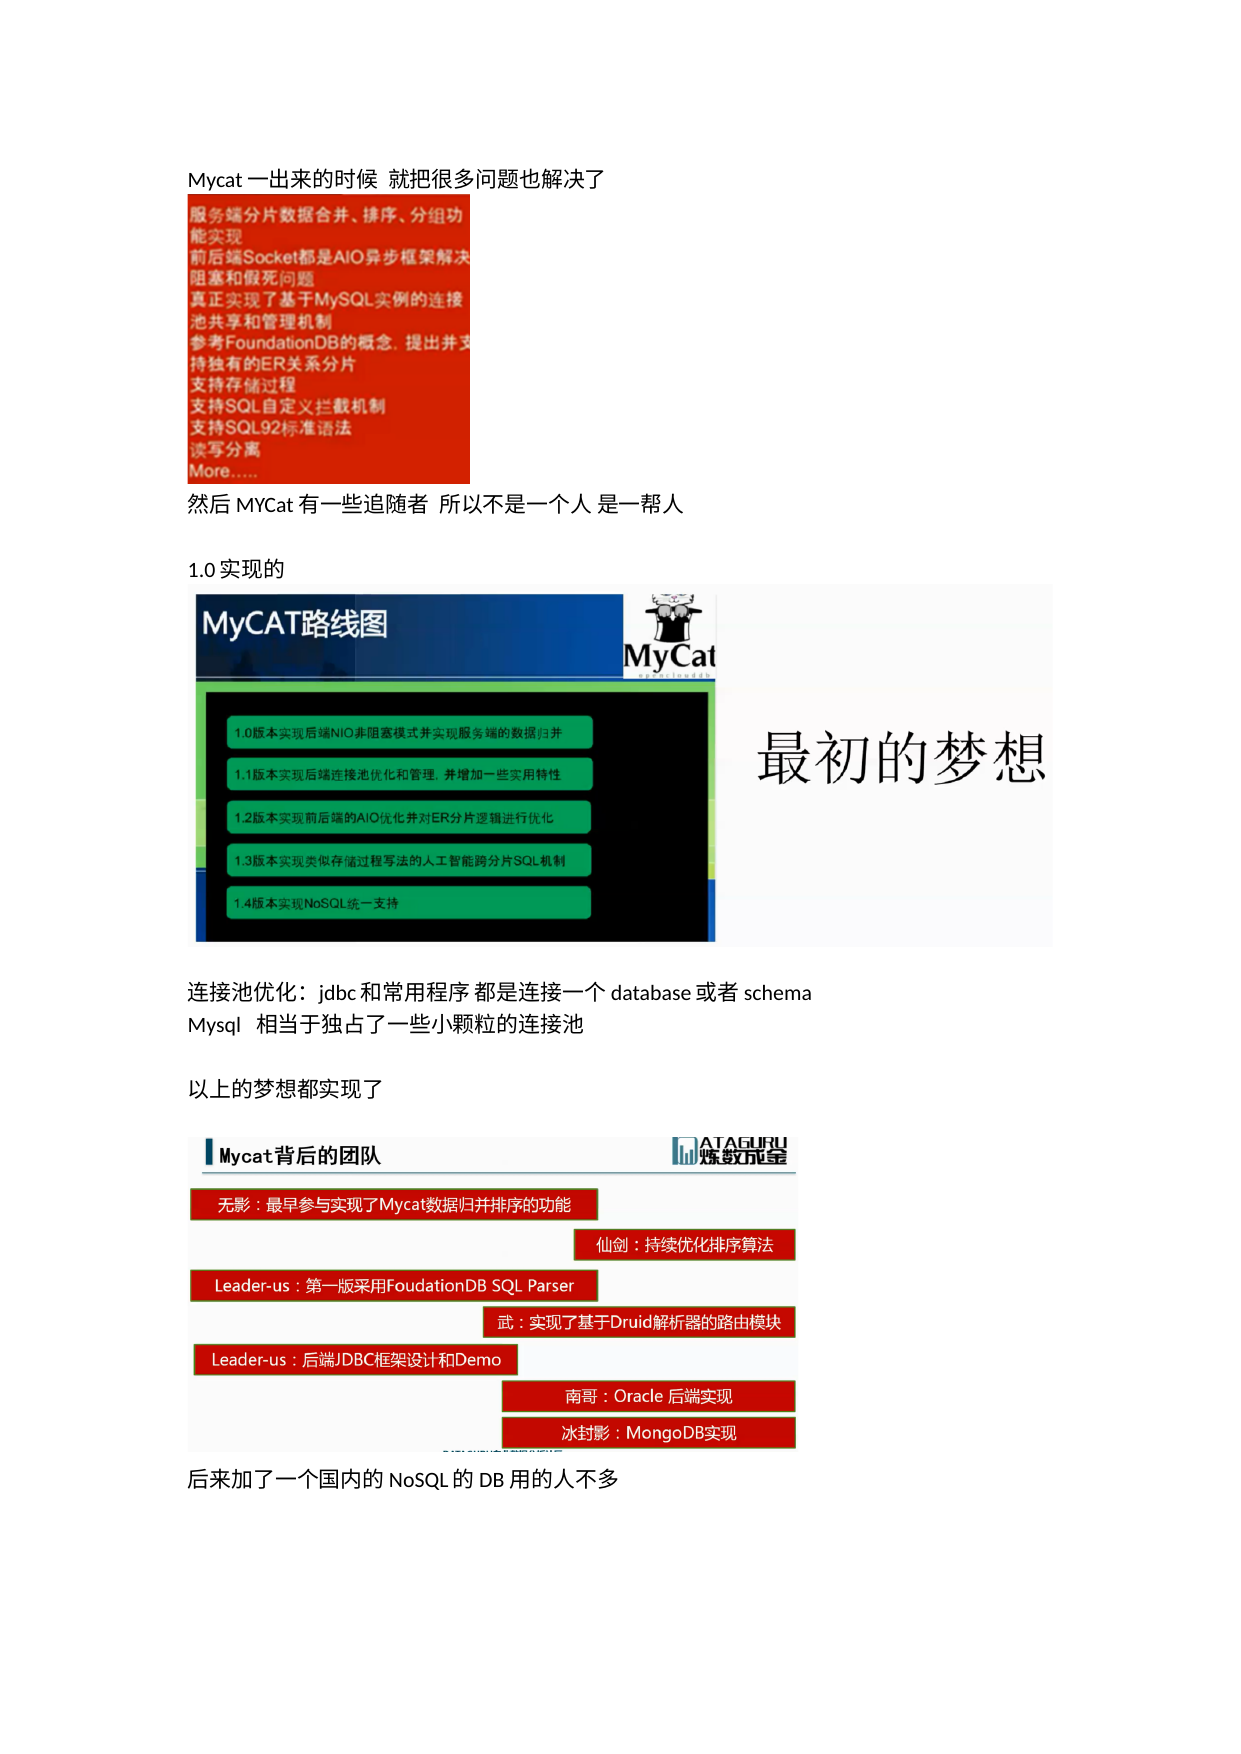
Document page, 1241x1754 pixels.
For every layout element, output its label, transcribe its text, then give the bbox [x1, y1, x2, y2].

text 以上的梦想都实现了 [187, 1072, 1053, 1104]
text Mycat一出来的时候 就把很多问题也解决了 [187, 162, 1053, 194]
picture [187, 584, 1053, 947]
text 后来加了一个国内的NoSQL的DB 用的人不多 [187, 1462, 1053, 1494]
text 连接池优化：jdbc和常用程序 都是连接一个database或者schema [187, 974, 1053, 1007]
text 然后MYCat有一些追随者 所以不是一个人 是一帮人 [187, 487, 1053, 519]
picture [187, 194, 470, 484]
text Mysql 相当于独占了一些小颗粒的连接池 [187, 1007, 1053, 1039]
picture [187, 1137, 799, 1452]
text 1.0实现的 [187, 552, 1053, 584]
